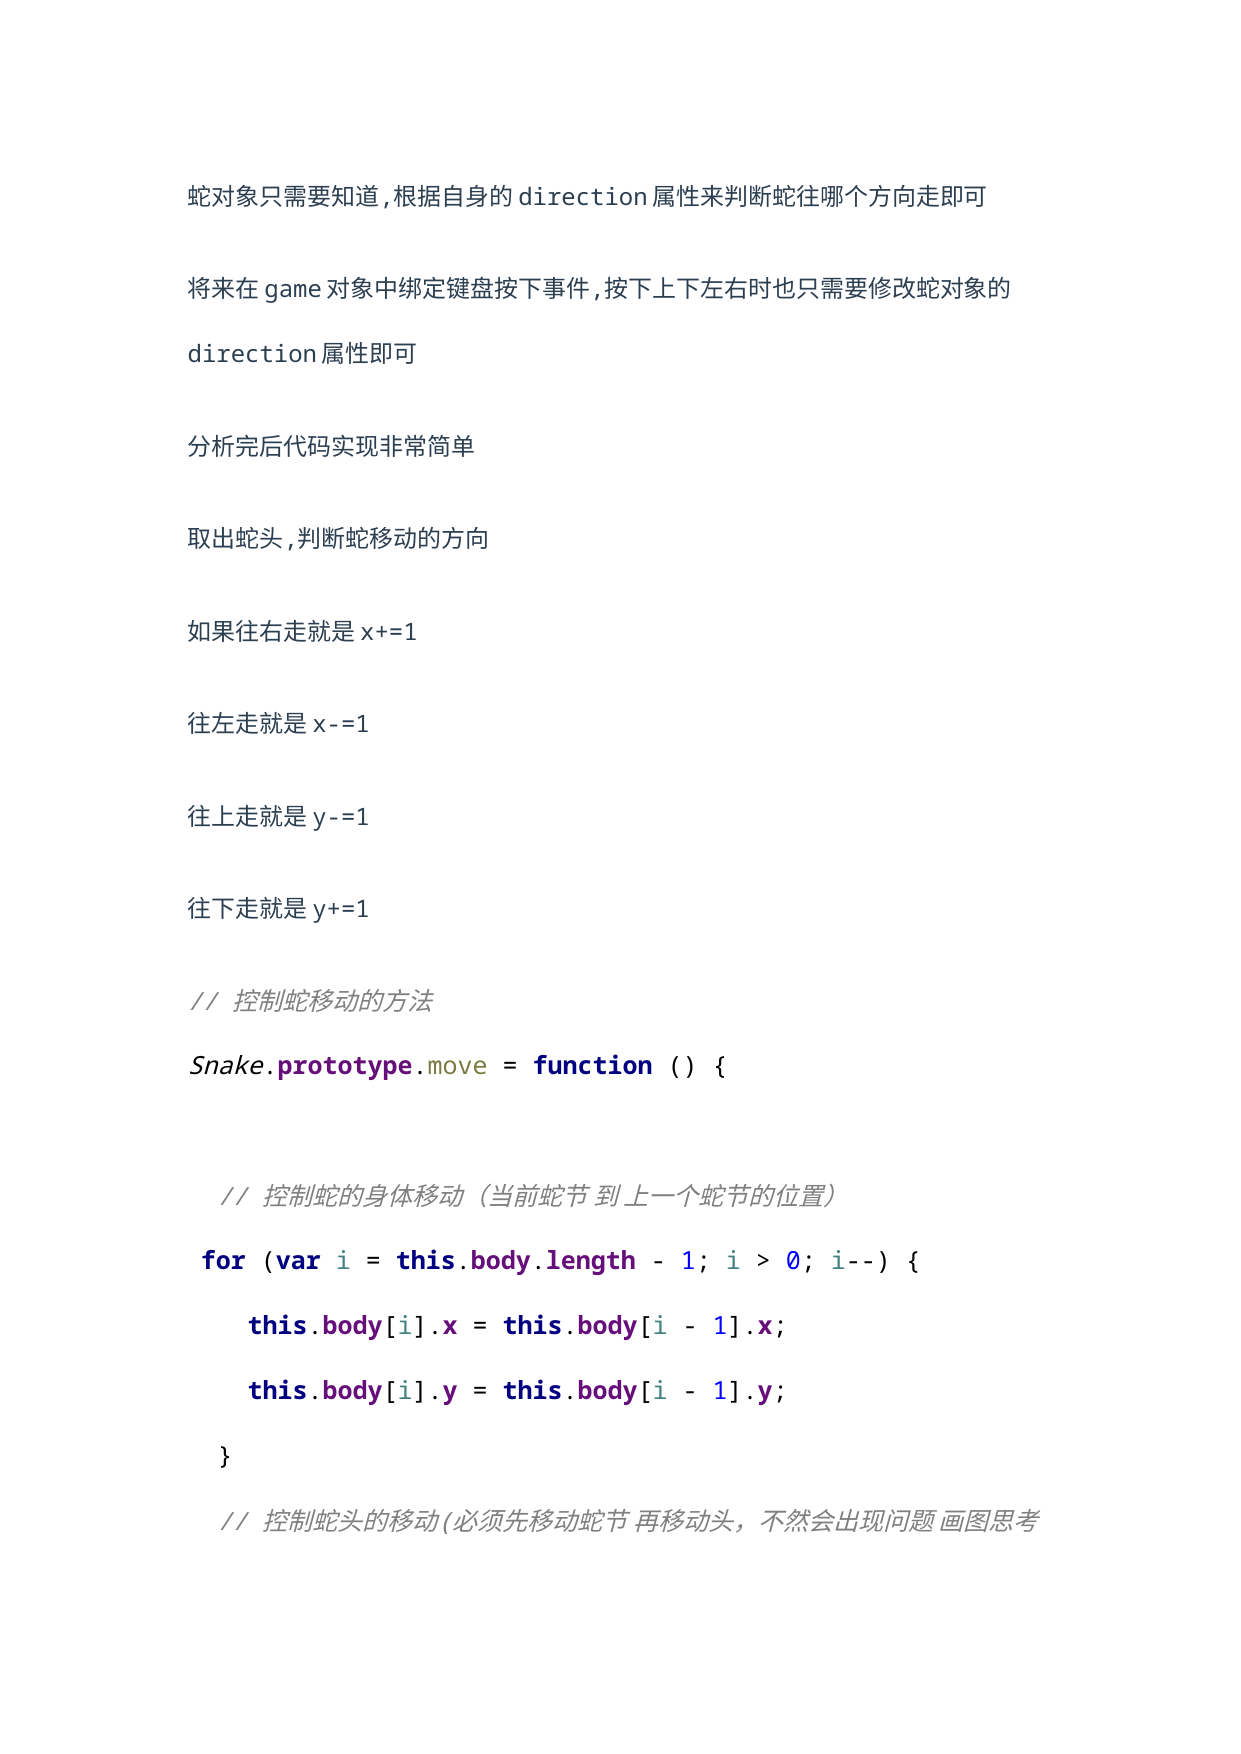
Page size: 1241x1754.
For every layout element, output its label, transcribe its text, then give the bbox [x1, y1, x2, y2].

text 往下走就是y+=1 [187, 874, 1053, 939]
text 取出蛇头,判断蛇移动的方向 [187, 504, 1053, 569]
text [187, 967, 1053, 1552]
text 往左走就是x-=1 [187, 689, 1053, 754]
text 往上走就是y-=1 [187, 782, 1053, 847]
text 将来在game对象中绑定键盘按下事件,按下上下左右时也只需要修改蛇对象的direction属性即可 [187, 254, 1053, 384]
text 分析完后代码实现非常简单 [187, 412, 1053, 477]
text 如果往右走就是x+=1 [187, 597, 1053, 662]
text 蛇对象只需要知道,根据自身的direction属性来判断蛇往哪个方向走即可 [187, 162, 1053, 227]
